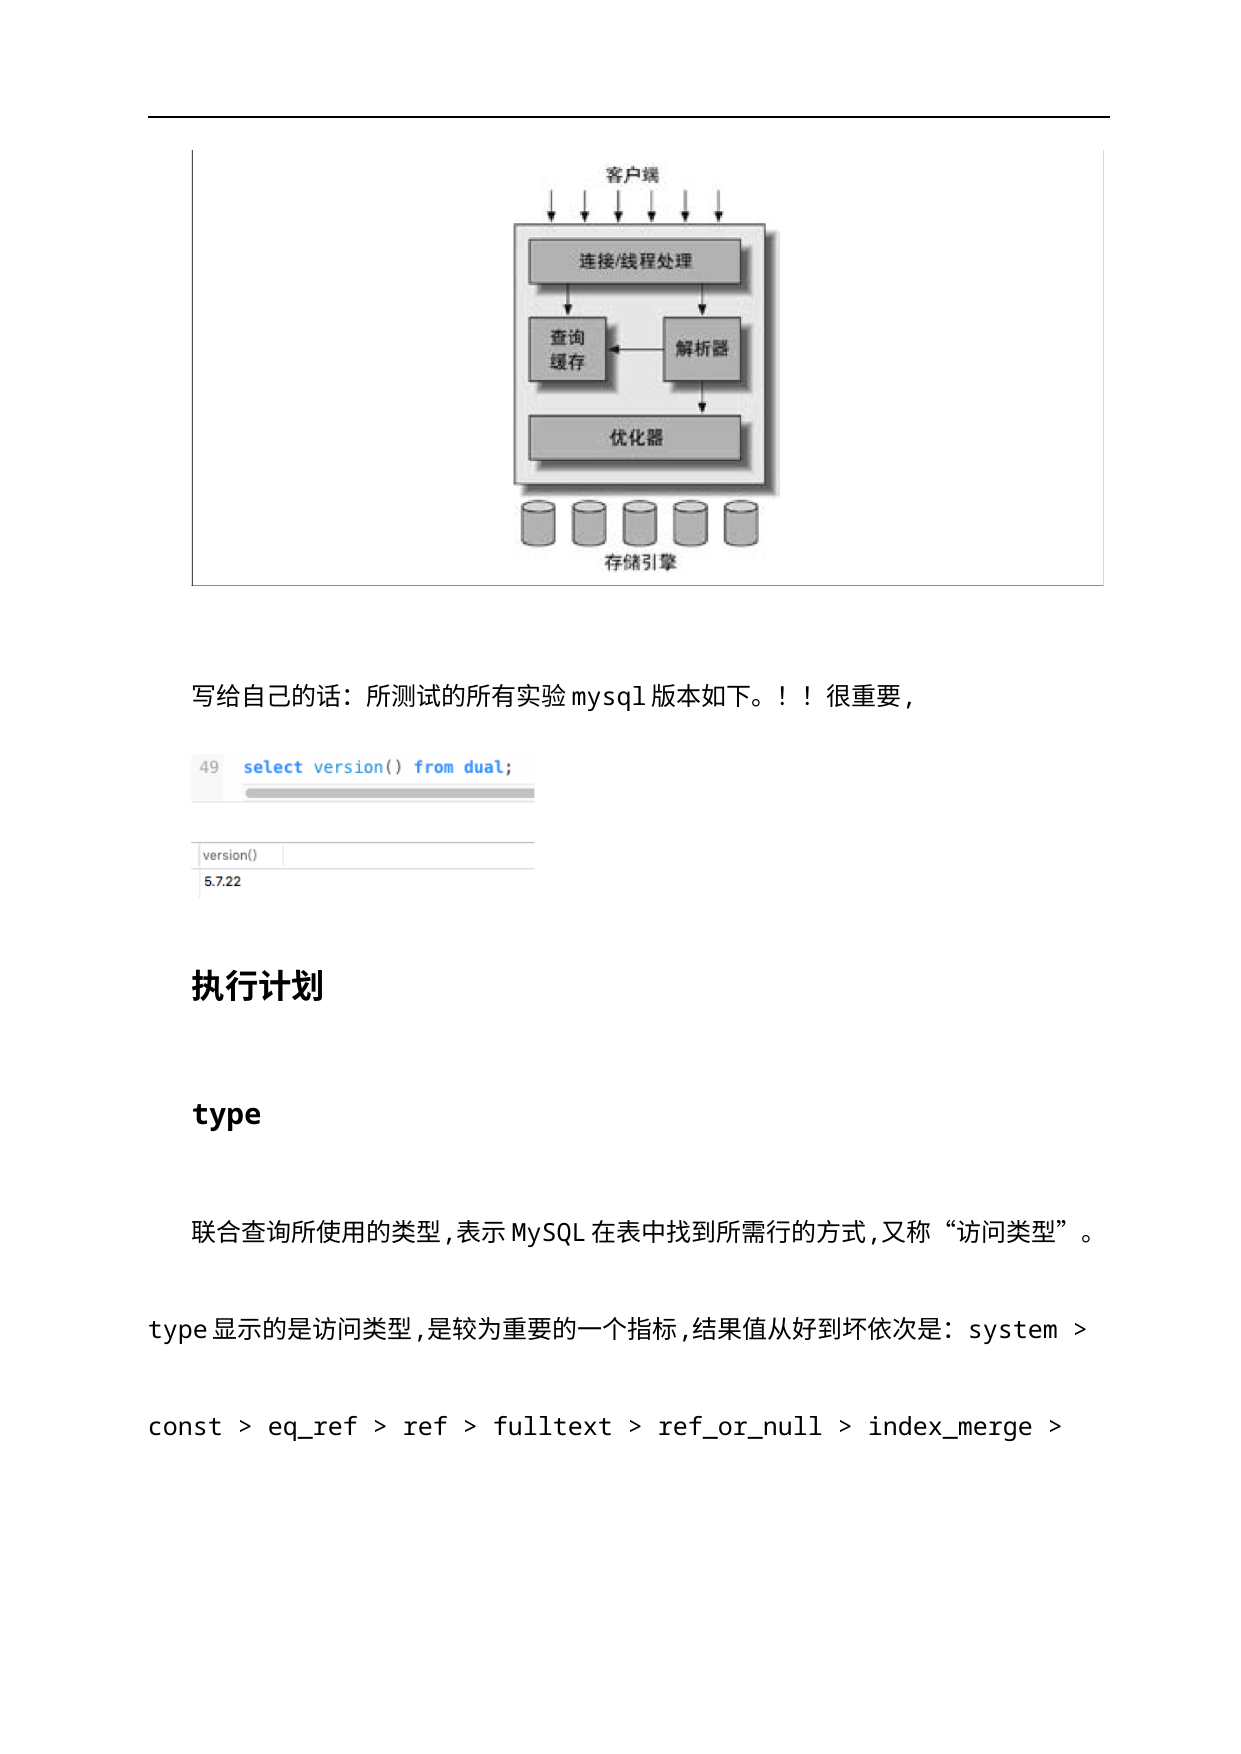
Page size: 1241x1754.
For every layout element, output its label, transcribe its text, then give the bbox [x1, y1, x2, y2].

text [148, 1198, 1110, 1458]
subtitle 执行计划 [148, 951, 1110, 1016]
text 写给自己的话：所测试的所有实验mysql版本如下。！！很重要, [148, 662, 1110, 727]
picture [191, 754, 535, 898]
subtitle type [148, 1081, 1110, 1146]
picture [191, 150, 1104, 586]
